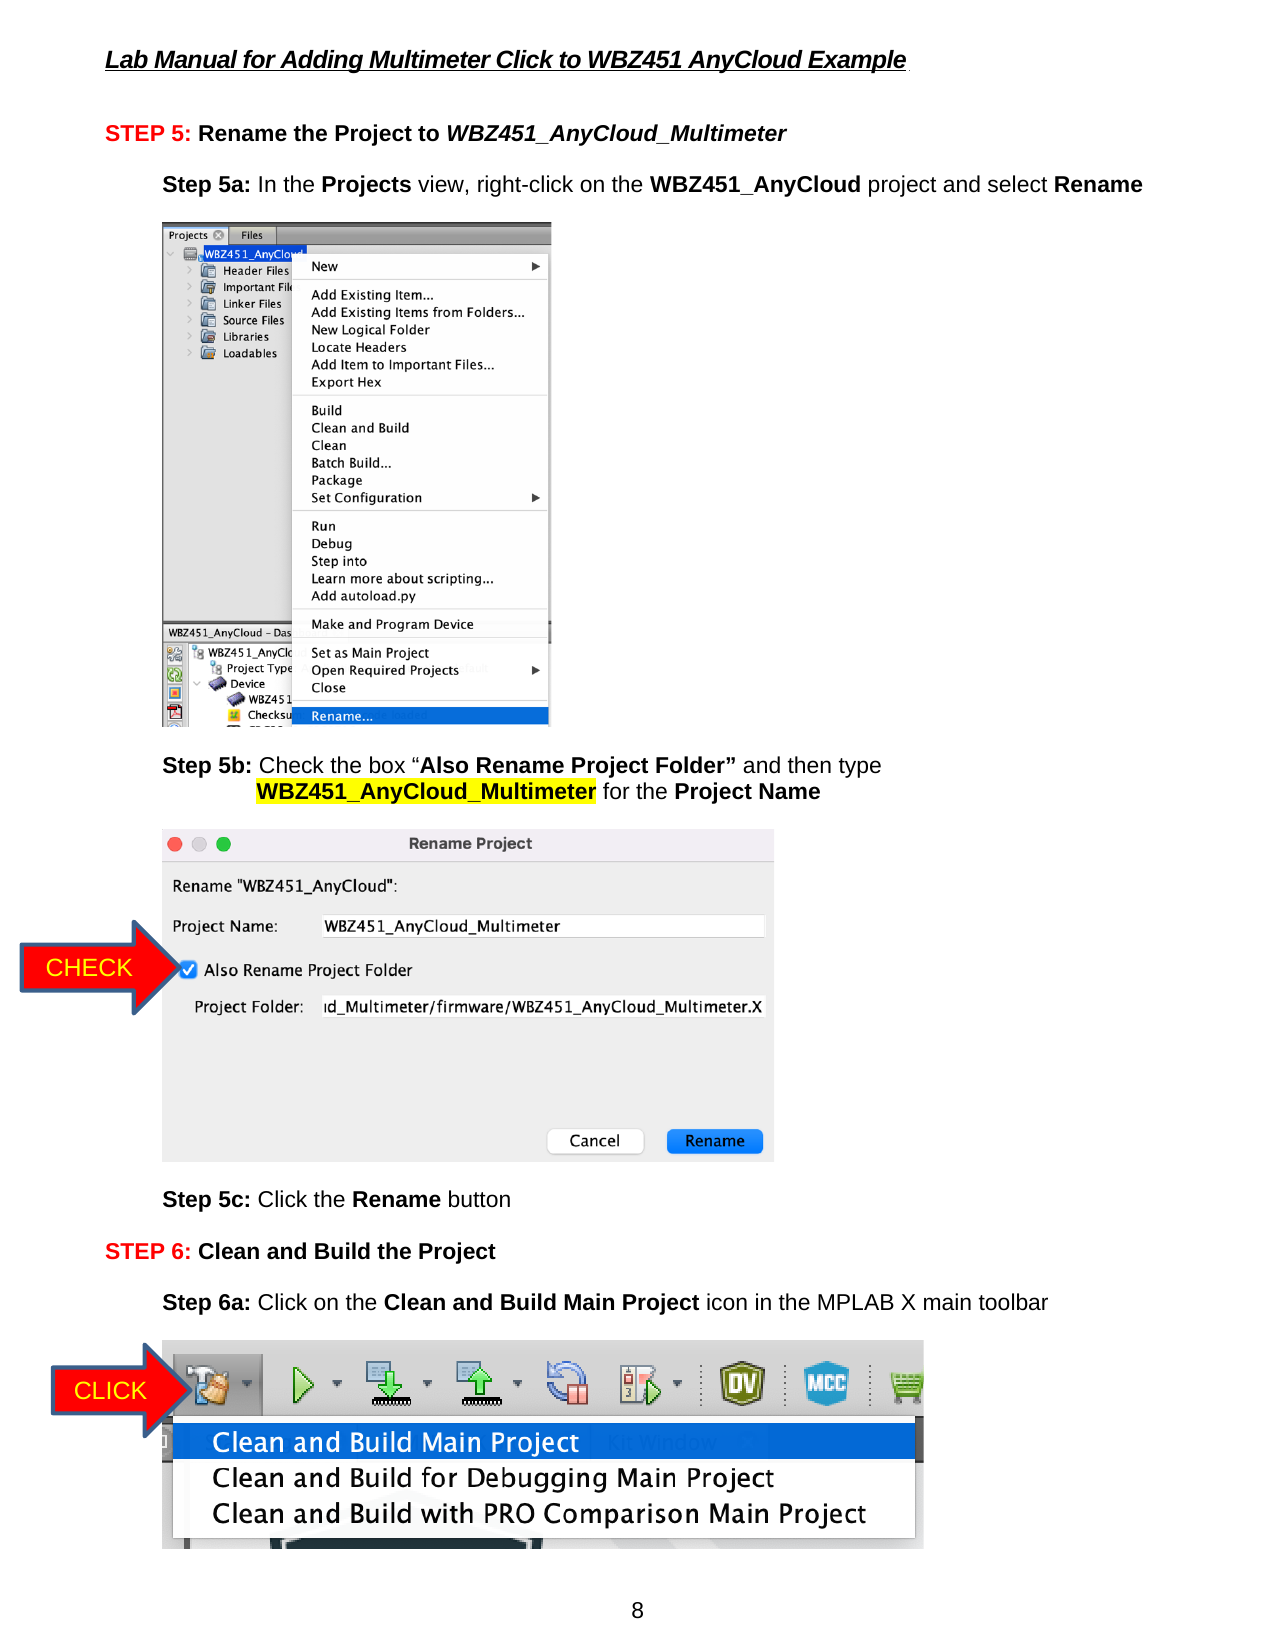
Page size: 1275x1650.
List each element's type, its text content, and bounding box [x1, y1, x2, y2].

picture [162, 1340, 924, 1549]
text Step 5a: In the Projects view, right-click on the WBZ451_AnyCloud project and select Rename [162, 171, 1170, 198]
text Step 5c: Click the Rename button [162, 1186, 1170, 1213]
text Step 6a: Click on the Clean and Build Main Project icon in the MPLAB X main toolbar [162, 1289, 1170, 1315]
picture [162, 829, 775, 1162]
text STEP 5: Rename the Project to WBZ451_AnyCloud_Multimeter [105, 120, 1170, 146]
text Step 5b: Check the box “Also Rename Project Folder” and then type WBZ451_AnyCloud_Multimeter for the Project Name [162, 752, 1170, 804]
picture [162, 222, 552, 727]
text STEP 6: Clean and Build the Project [105, 1238, 1170, 1264]
